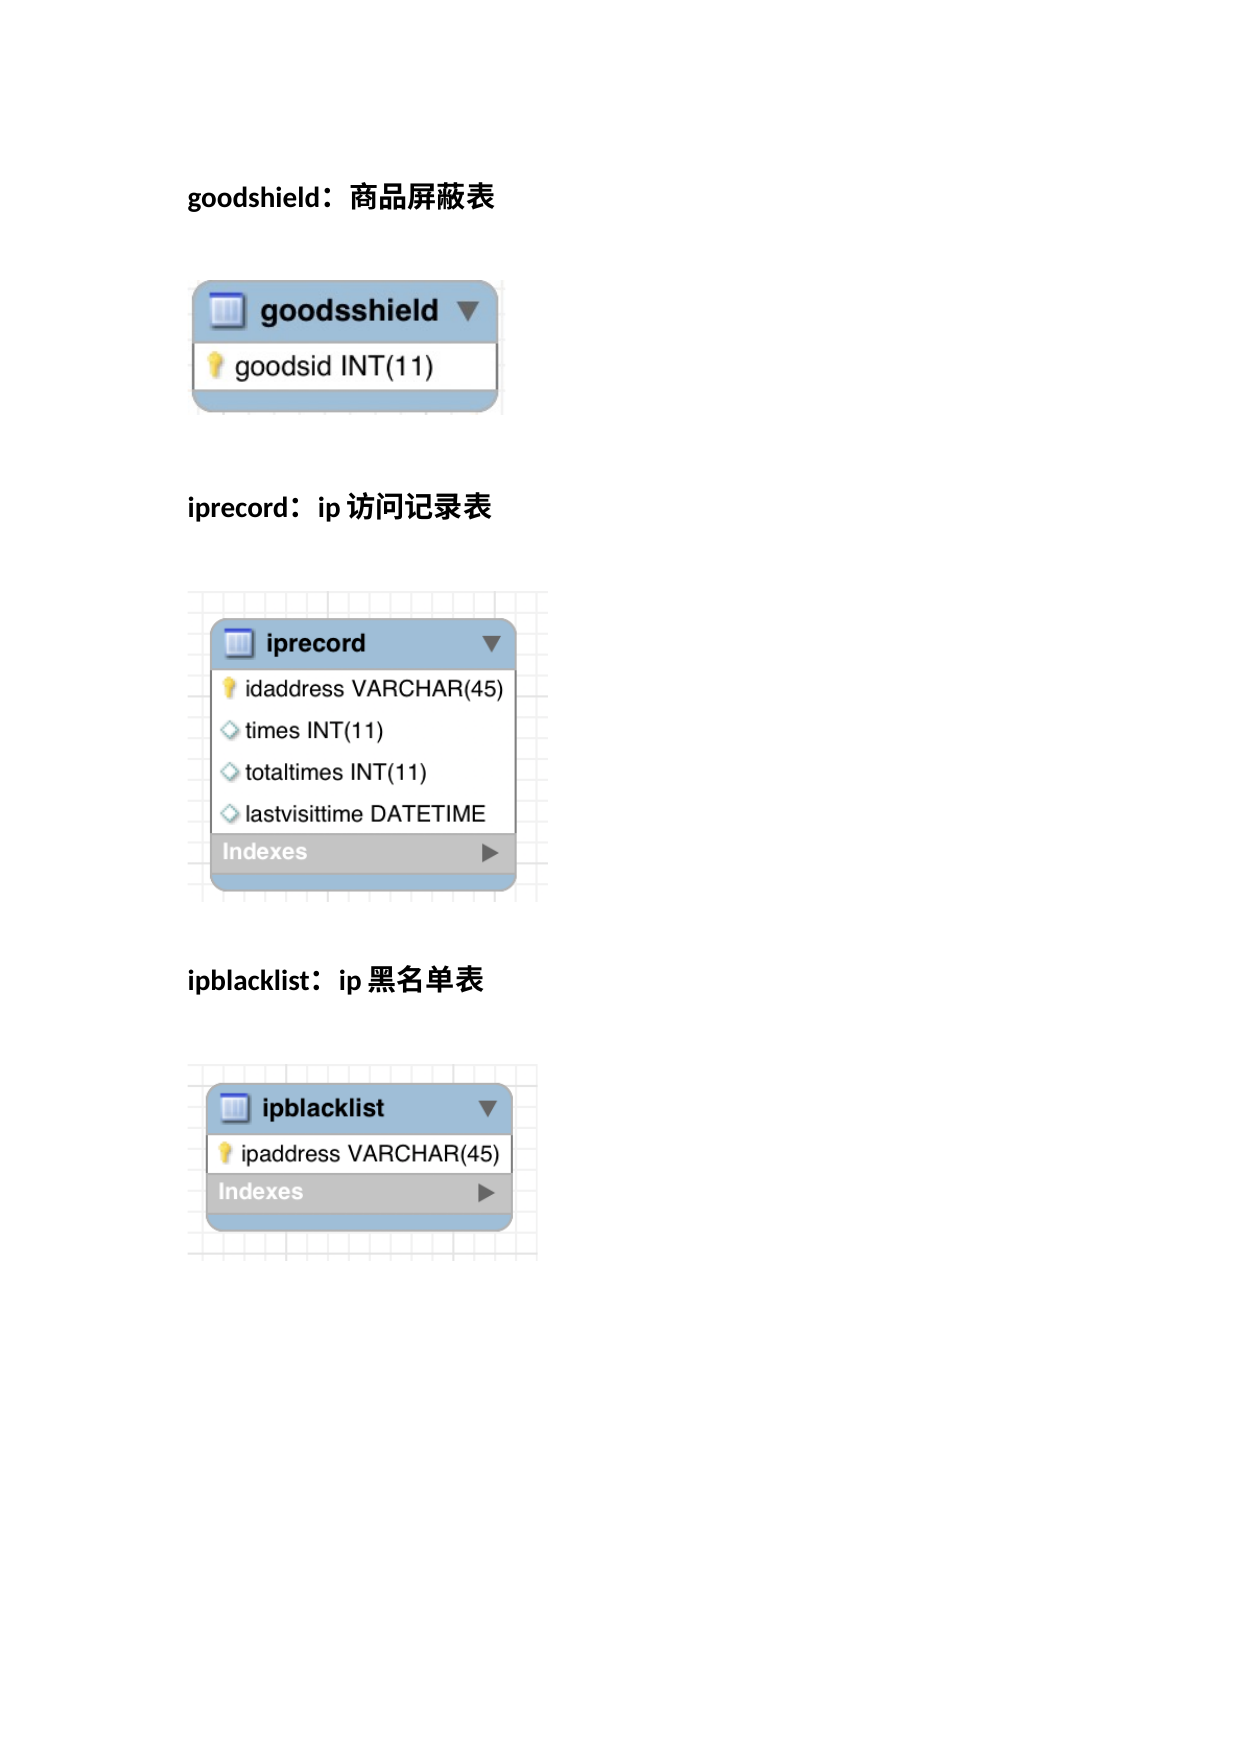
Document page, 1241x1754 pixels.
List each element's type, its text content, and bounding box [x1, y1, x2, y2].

subtitle iprecord：ip访问记录表 [187, 472, 1053, 537]
subtitle goodshield：商品屏蔽表 [187, 162, 1053, 227]
picture [187, 591, 548, 902]
picture [187, 1064, 538, 1261]
picture [187, 280, 506, 415]
subtitle ipblacklist：ip黑名单表 [187, 946, 1053, 1011]
